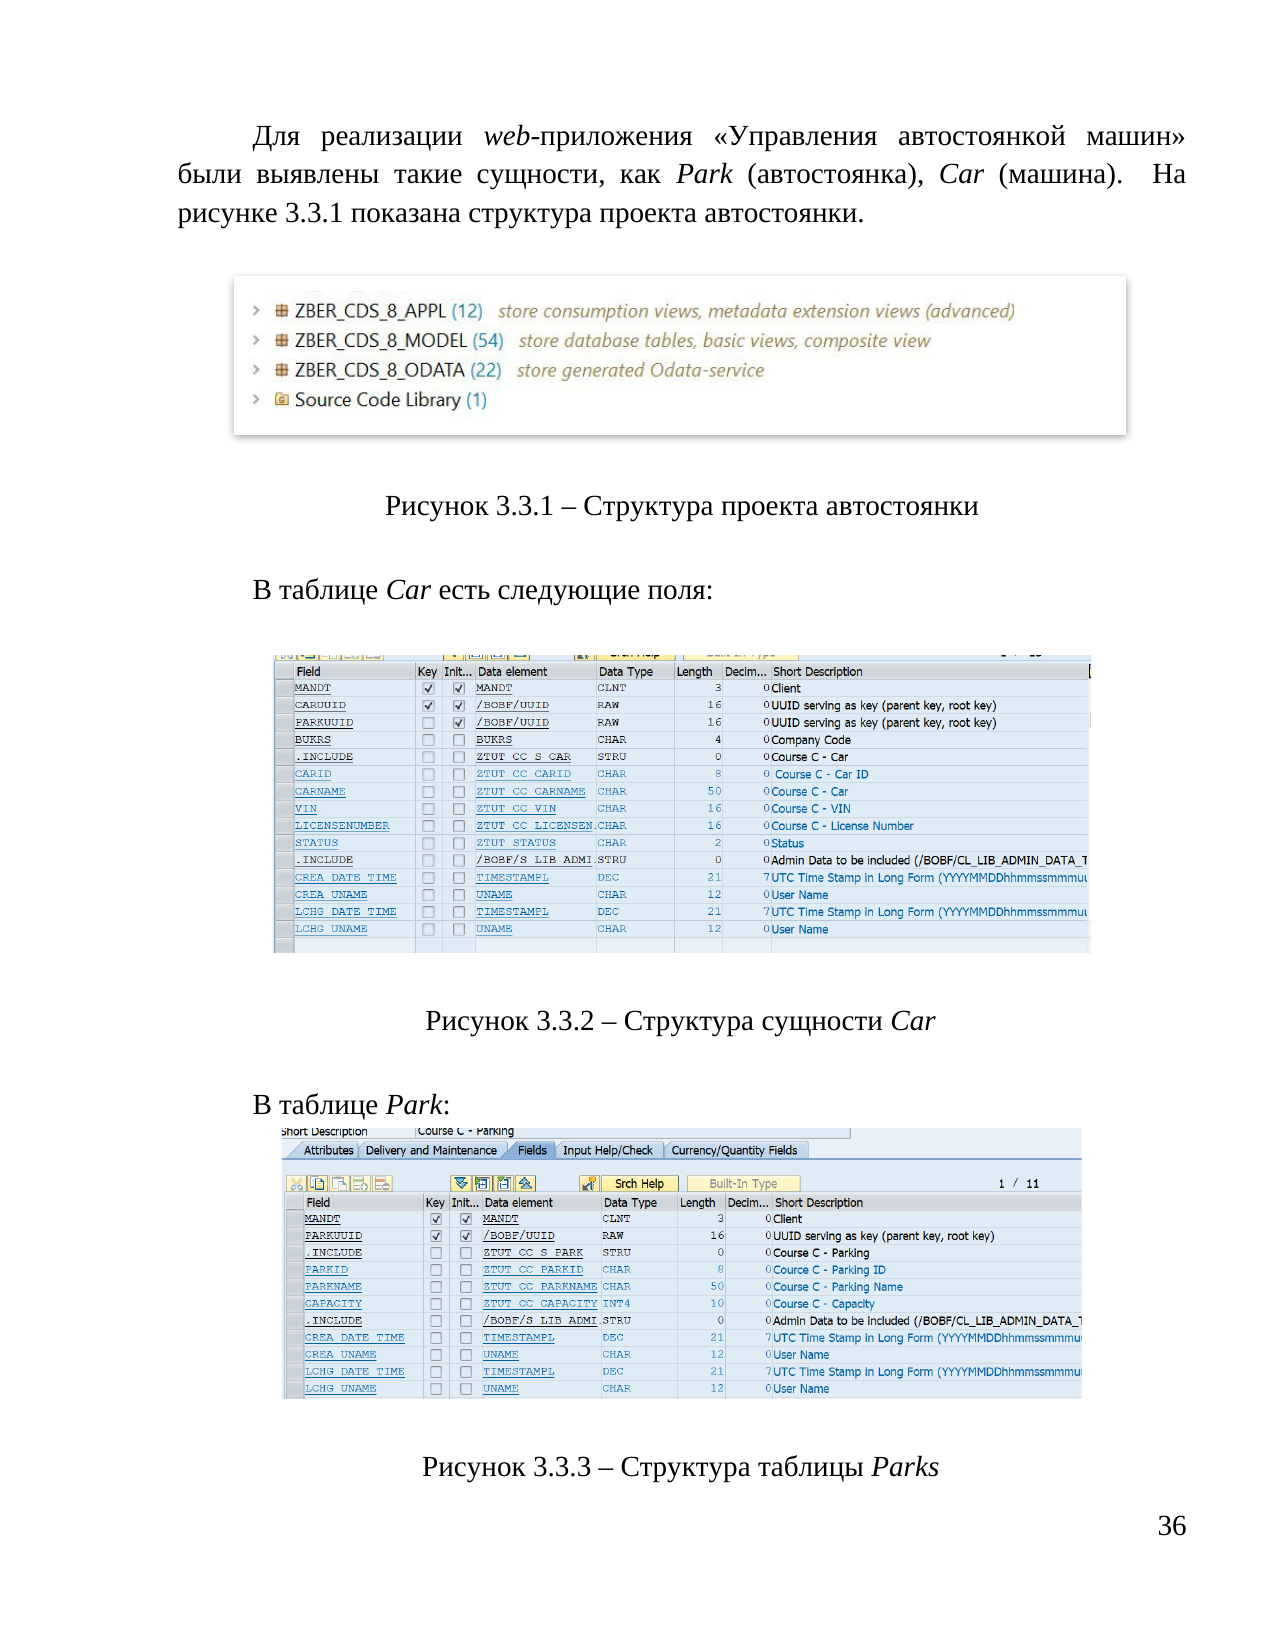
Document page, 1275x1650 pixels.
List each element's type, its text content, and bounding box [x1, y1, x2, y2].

text Рисунок 3.3.3 – Структура таблицы Parks [177, 1449, 1186, 1482]
text Рисунок 3.3.1 – Структура проекта автостоянки [177, 488, 1186, 522]
picture [249, 291, 1111, 420]
text Для реализации web-приложения «Управления автостоянкой машин» были выявлены такие сущности, как Park (автостоянка), Car (машина). На рисунке 3.3.1 показана структура проекта автостоянки. [177, 118, 1186, 229]
text В таблице Park: [177, 1087, 1186, 1121]
text В таблице Car есть следующие поля: [177, 572, 1186, 605]
picture [281, 1128, 1082, 1399]
picture [272, 655, 1092, 953]
text Рисунок 3.3.2 – Структура сущности Car [177, 1003, 1186, 1037]
